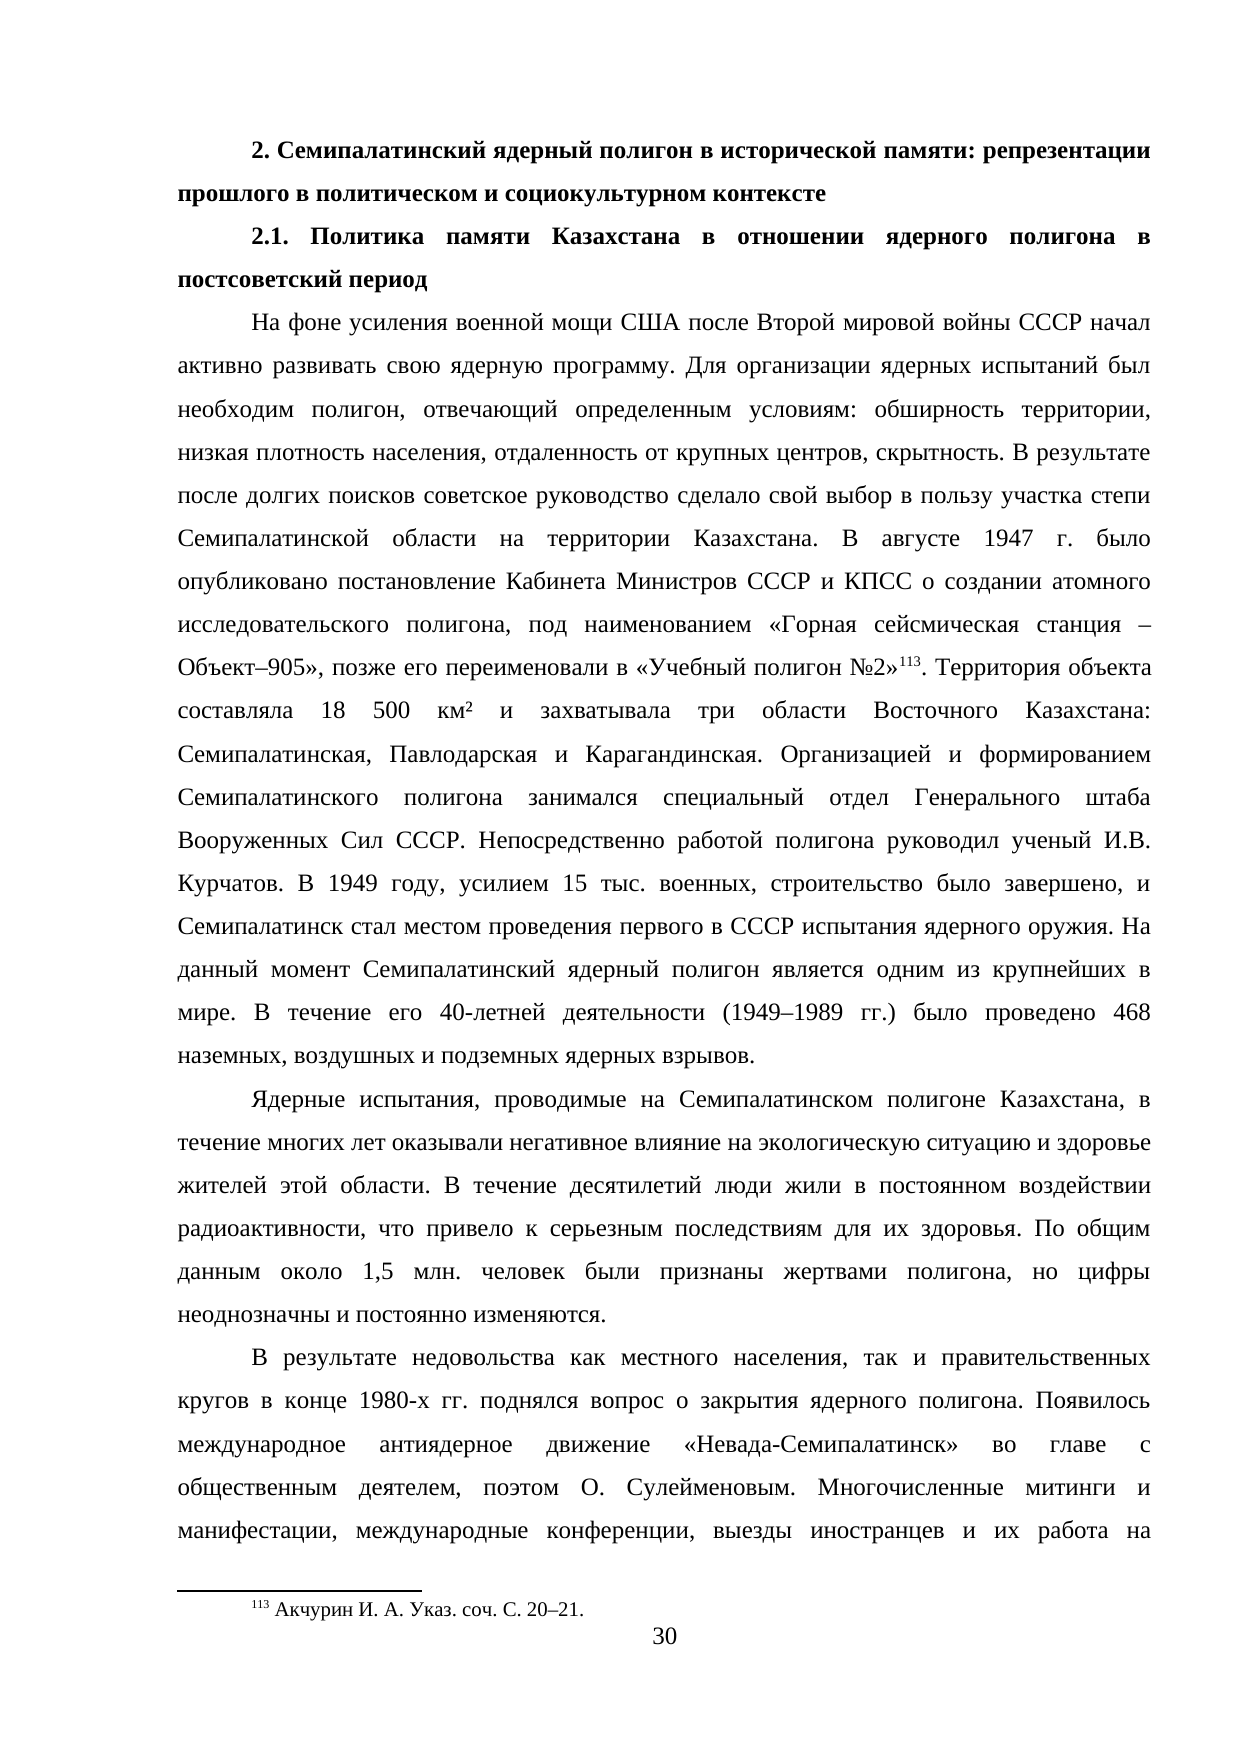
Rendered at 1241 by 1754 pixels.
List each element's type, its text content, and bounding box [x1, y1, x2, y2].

subtitle 2. Семипалатинский ядерный полигон в исторической памяти: репрезентации прошлого в политическом и социокультурном контексте [177, 135, 1152, 207]
subtitle 2.1. Политика памяти Казахстана в отношении ядерного полигона в постсоветский период [177, 221, 1152, 293]
text На фоне усиления военной мощи США после Второй мировой войны СССР начал активно развивать свою ядерную программу. Для организации ядерных испытаний был необходим полигон, отвечающий определенным условиям: обширность территории, низкая плотность населения, отдаленность от крупных центров, скрытность. В результате после долгих поисков советское руководство сделало свой выбор в пользу участка степи Семипалатинской области на территории Казахстана. В августе 1947 г. было опубликовано постановление Кабинета Министров СССР и КПСС о создании атомного исследовательского полигона, под наименованием «Горная сейсмическая станция – Объект–905», позже его переименовали в «Учебный полигон №2». Территория объекта составляла 18 500 км² и захватывала три области Восточного Казахстана: Семипалатинская, Павлодарская и Карагандинская. Организацией и формированием Семипалатинского полигона занимался специальный отдел Генерального штаба Вооруженных Сил СССР. Непосредственно работой полигона руководил ученый И.В. Курчатов. В 1949 году, усилием 15 тыс. военных, строительство было завершено, и Семипалатинск стал местом проведения первого в СССР испытания ядерного оружия. На данный момент Семипалатинский ядерный полигон является одним из крупнейших в мире. В течение его 40-летней деятельности (1949–1989 гг.) было проведено 468 наземных, воздушных и подземных ядерных взрывов. [177, 307, 1152, 1069]
text Ядерные испытания, проводимые на Семипалатинском полигоне Казахстана, в течение многих лет оказывали негативное влияние на экологическую ситуацию и здоровье жителей этой области. В течение десятилетий люди жили в постоянном воздействии радиоактивности, что привело к серьезным последствиям для их здоровья. По общим данным около 1,5 млн. человек были признаны жертвами полигона, но цифры неоднозначны и постоянно изменяются. [177, 1084, 1152, 1328]
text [177, 1342, 1152, 1544]
